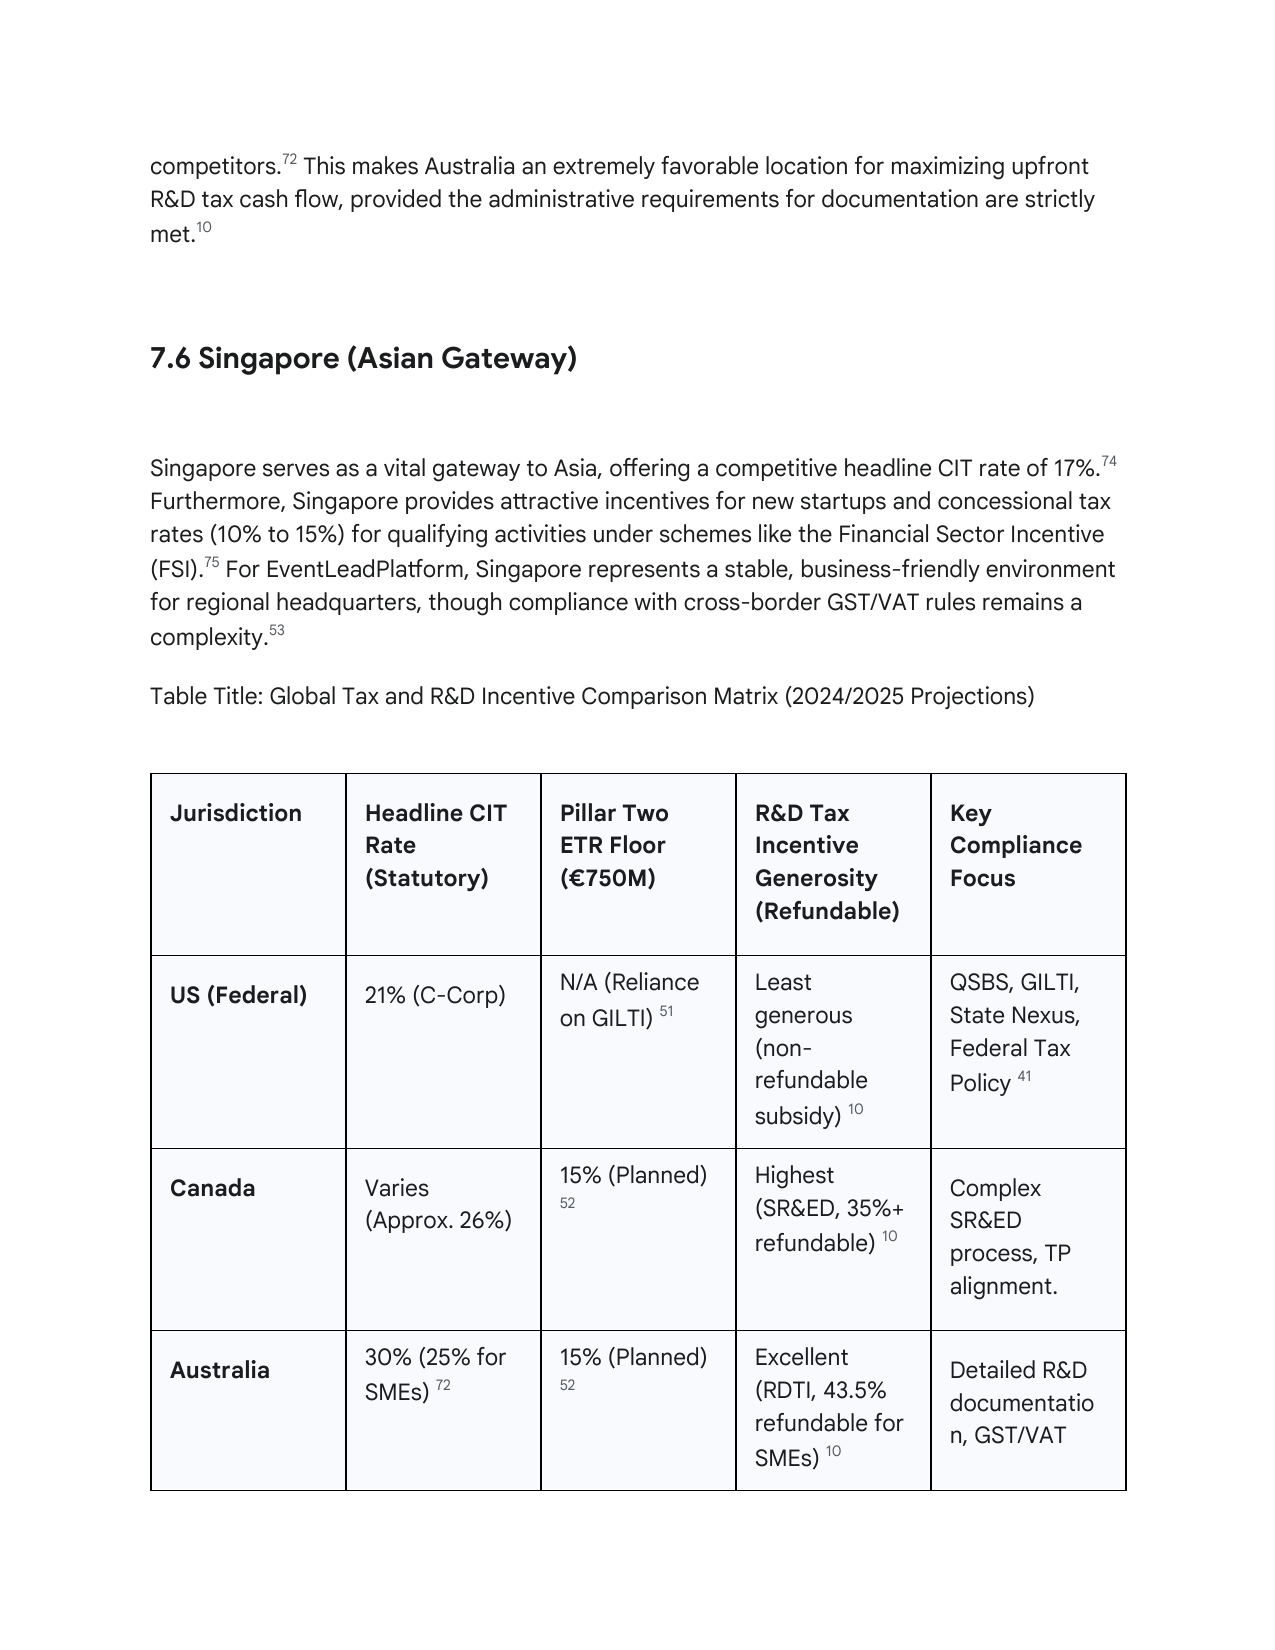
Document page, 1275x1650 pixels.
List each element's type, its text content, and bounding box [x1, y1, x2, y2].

table_header R&D Tax Incentive Generosity (Refundable) [737, 774, 930, 954]
table_cell QSBS, GILTI, State Nexus, Federal Tax Policy 41 [932, 956, 1125, 1147]
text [150, 150, 1125, 250]
table_header Key Compliance Focus [932, 774, 1125, 954]
subtitle 7.6 Singapore (Asian Gateway) [150, 340, 1125, 376]
table_cell US (Federal) [152, 956, 345, 1147]
table_header Pillar Two ETR Floor (€750M) [542, 774, 735, 954]
table_cell Australia [152, 1331, 345, 1489]
table_cell 15% (Planned) 52 [542, 1149, 735, 1329]
table_cell Complex SR&ED process, TP alignment. [932, 1149, 1125, 1329]
text Singapore serves as a vital gateway to Asia, offering a competitive headline CIT rate of 17%.74 Furthermore, Singapore provides attractive incentives for new startups and concessional tax rates (10% to 15%) for qualifying activities under schemes like the Financial Sector Incentive (FSI).75 For EventLeadPlatform, Singapore represents a stable, business-friendly environment for regional headquarters, though compliance with cross-border GST/VAT rules remains a complexity.53 [150, 452, 1125, 653]
table_header Headline CIT Rate (Statutory) [347, 774, 540, 954]
table_cell Varies (Approx. 26%) [347, 1149, 540, 1329]
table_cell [932, 1331, 1125, 1489]
table_cell N/A (Reliance on GILTI) 51 [542, 956, 735, 1147]
table_cell 15% (Planned) 52 [542, 1331, 735, 1489]
table_cell Canada [152, 1149, 345, 1329]
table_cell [737, 1331, 930, 1489]
table_header Jurisdiction [152, 774, 345, 954]
table_cell Least generous (non-refundable subsidy) 10 [737, 956, 930, 1147]
text Table Title: Global Tax and R&D Incentive Comparison Matrix (2024/2025 Projections) [150, 682, 1125, 711]
table_cell Highest (SR&ED, 35%+ refundable) 10 [737, 1149, 930, 1329]
table_cell 21% (C-Corp) [347, 956, 540, 1147]
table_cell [347, 1331, 540, 1489]
